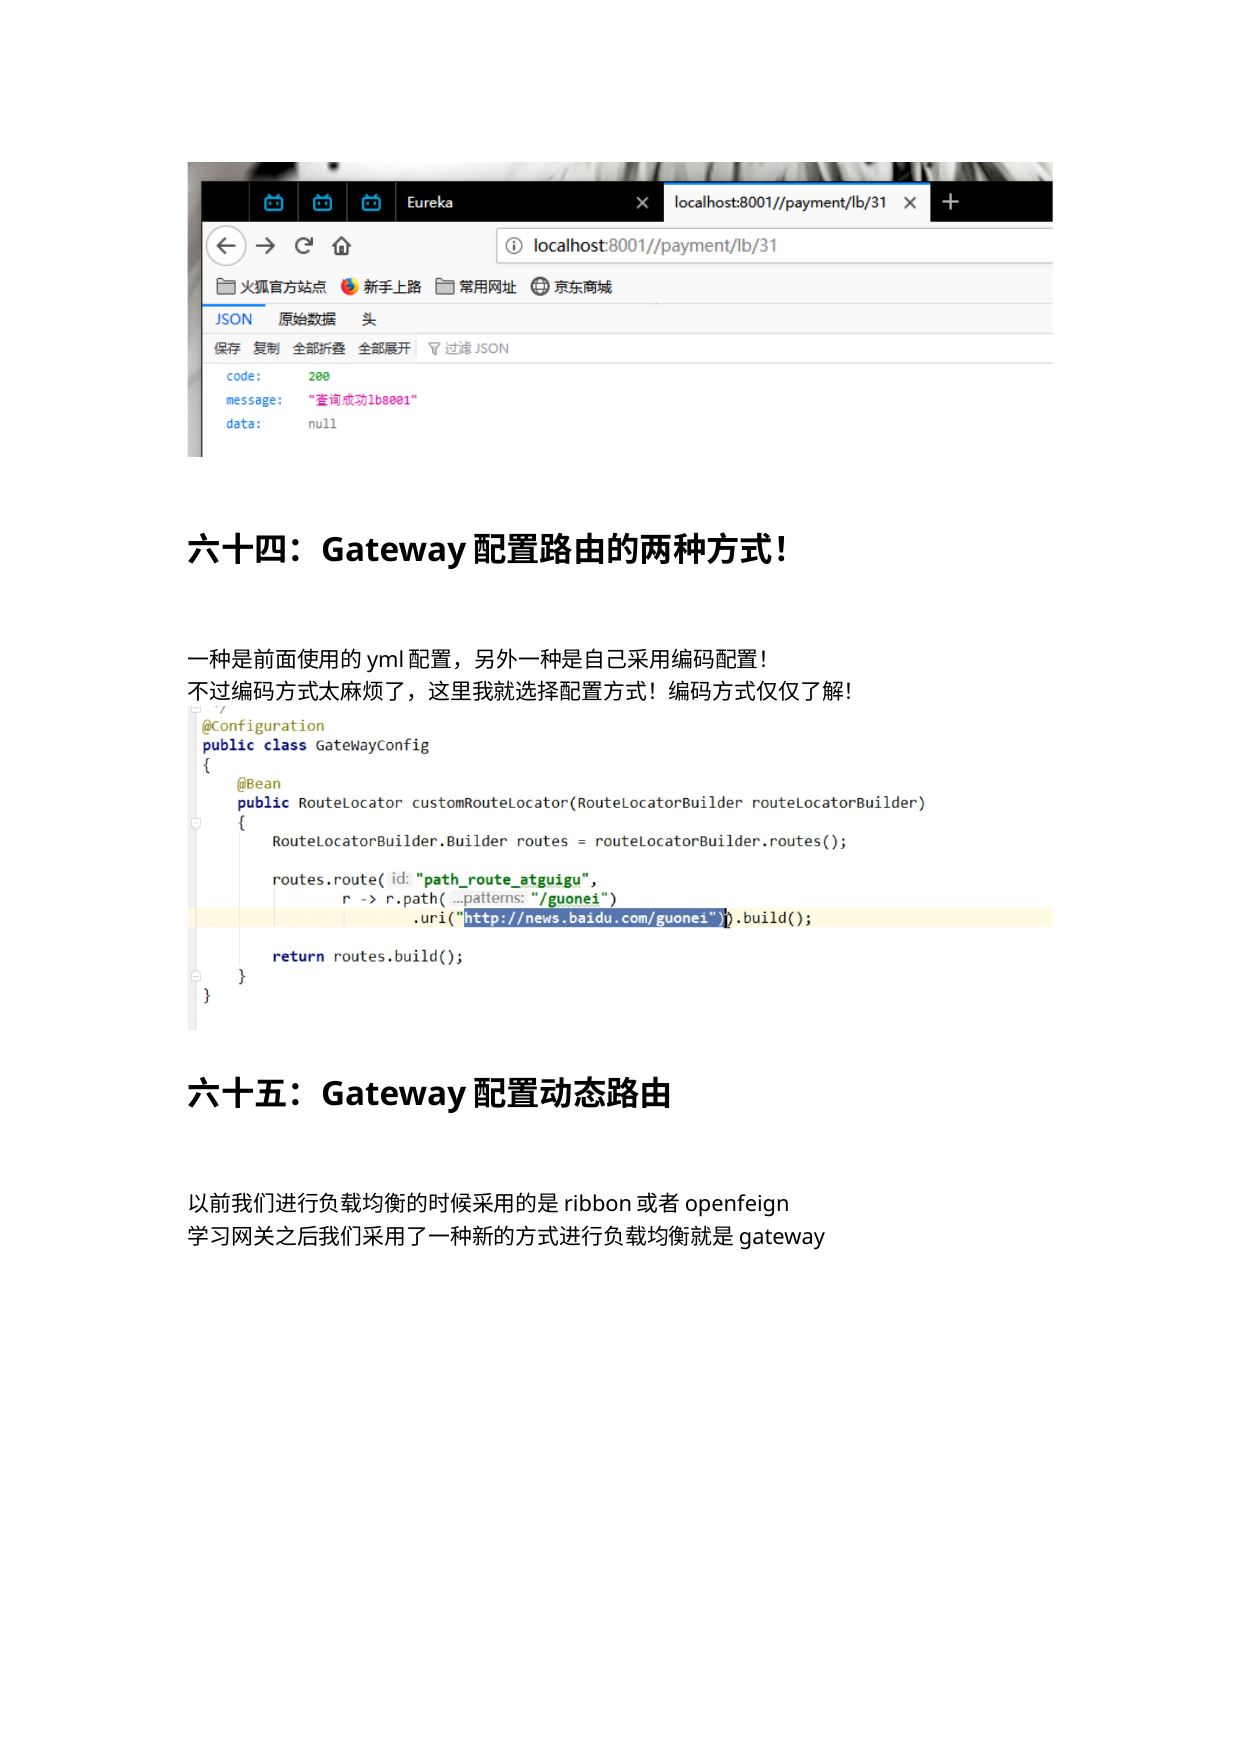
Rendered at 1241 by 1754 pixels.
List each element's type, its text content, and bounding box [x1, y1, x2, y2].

subtitle 六十四：Gateway配置路由的两种方式！ [187, 514, 1053, 579]
text 一种是前面使用的yml配置，另外一种是自己采用编码配置！ [187, 641, 1053, 674]
text 学习网关之后我们采用了一种新的方式进行负载均衡就是gateway [187, 1218, 1053, 1251]
text 不过编码方式太麻烦了，这里我就选择配置方式！编码方式仅仅了解！ [187, 674, 1053, 706]
text 以前我们进行负载均衡的时候采用的是ribbon或者openfeign [187, 1186, 1053, 1218]
subtitle 六十五：Gateway配置动态路由 [187, 1058, 1053, 1123]
picture [187, 162, 1053, 457]
picture [187, 706, 1053, 1030]
